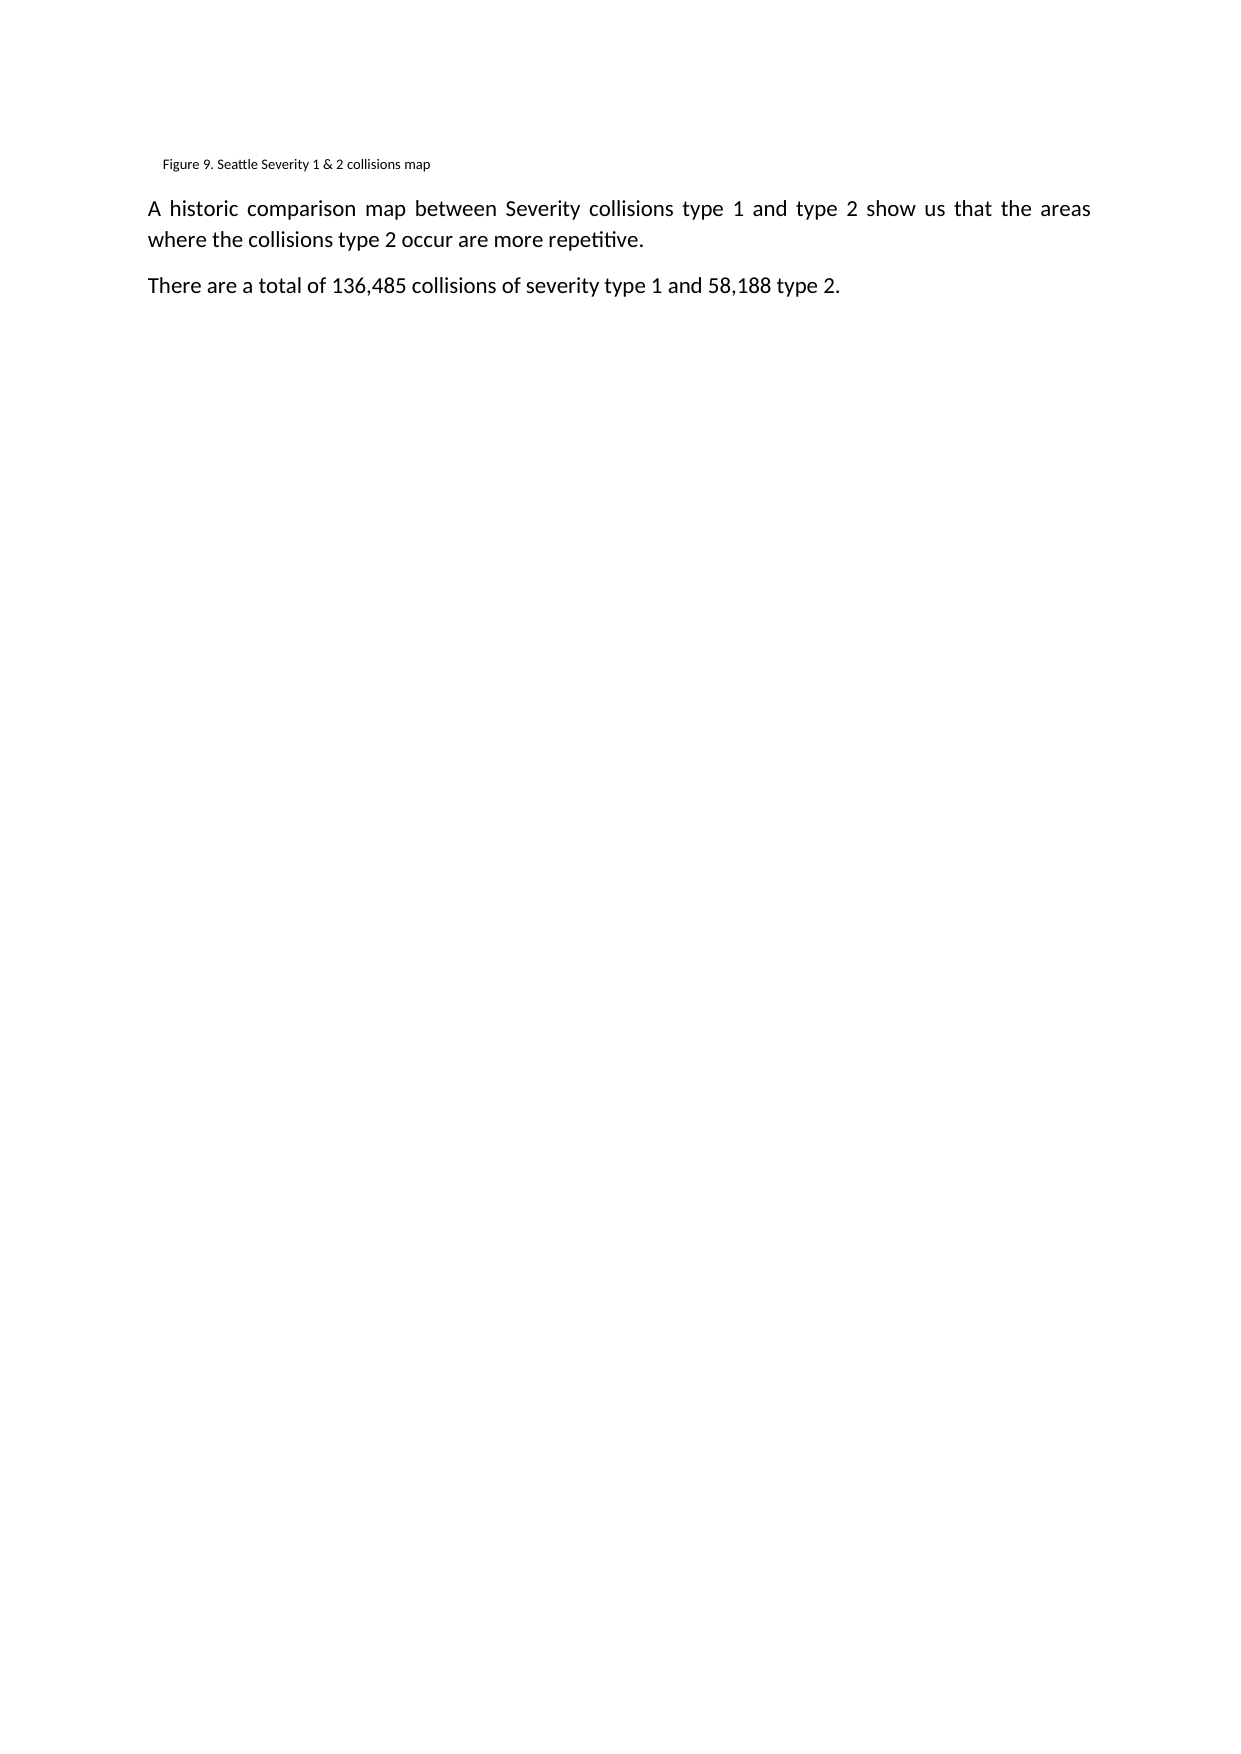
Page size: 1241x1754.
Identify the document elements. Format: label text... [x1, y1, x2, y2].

text A historic comparison map between Severity collisions type 1 and type 2 show us that the areas where the collisions type 2 occur are more repetitive. [148, 194, 1093, 253]
text There are a total of 136,485 collisions of severity type 1 and 58,188 type 2. [148, 272, 1093, 299]
